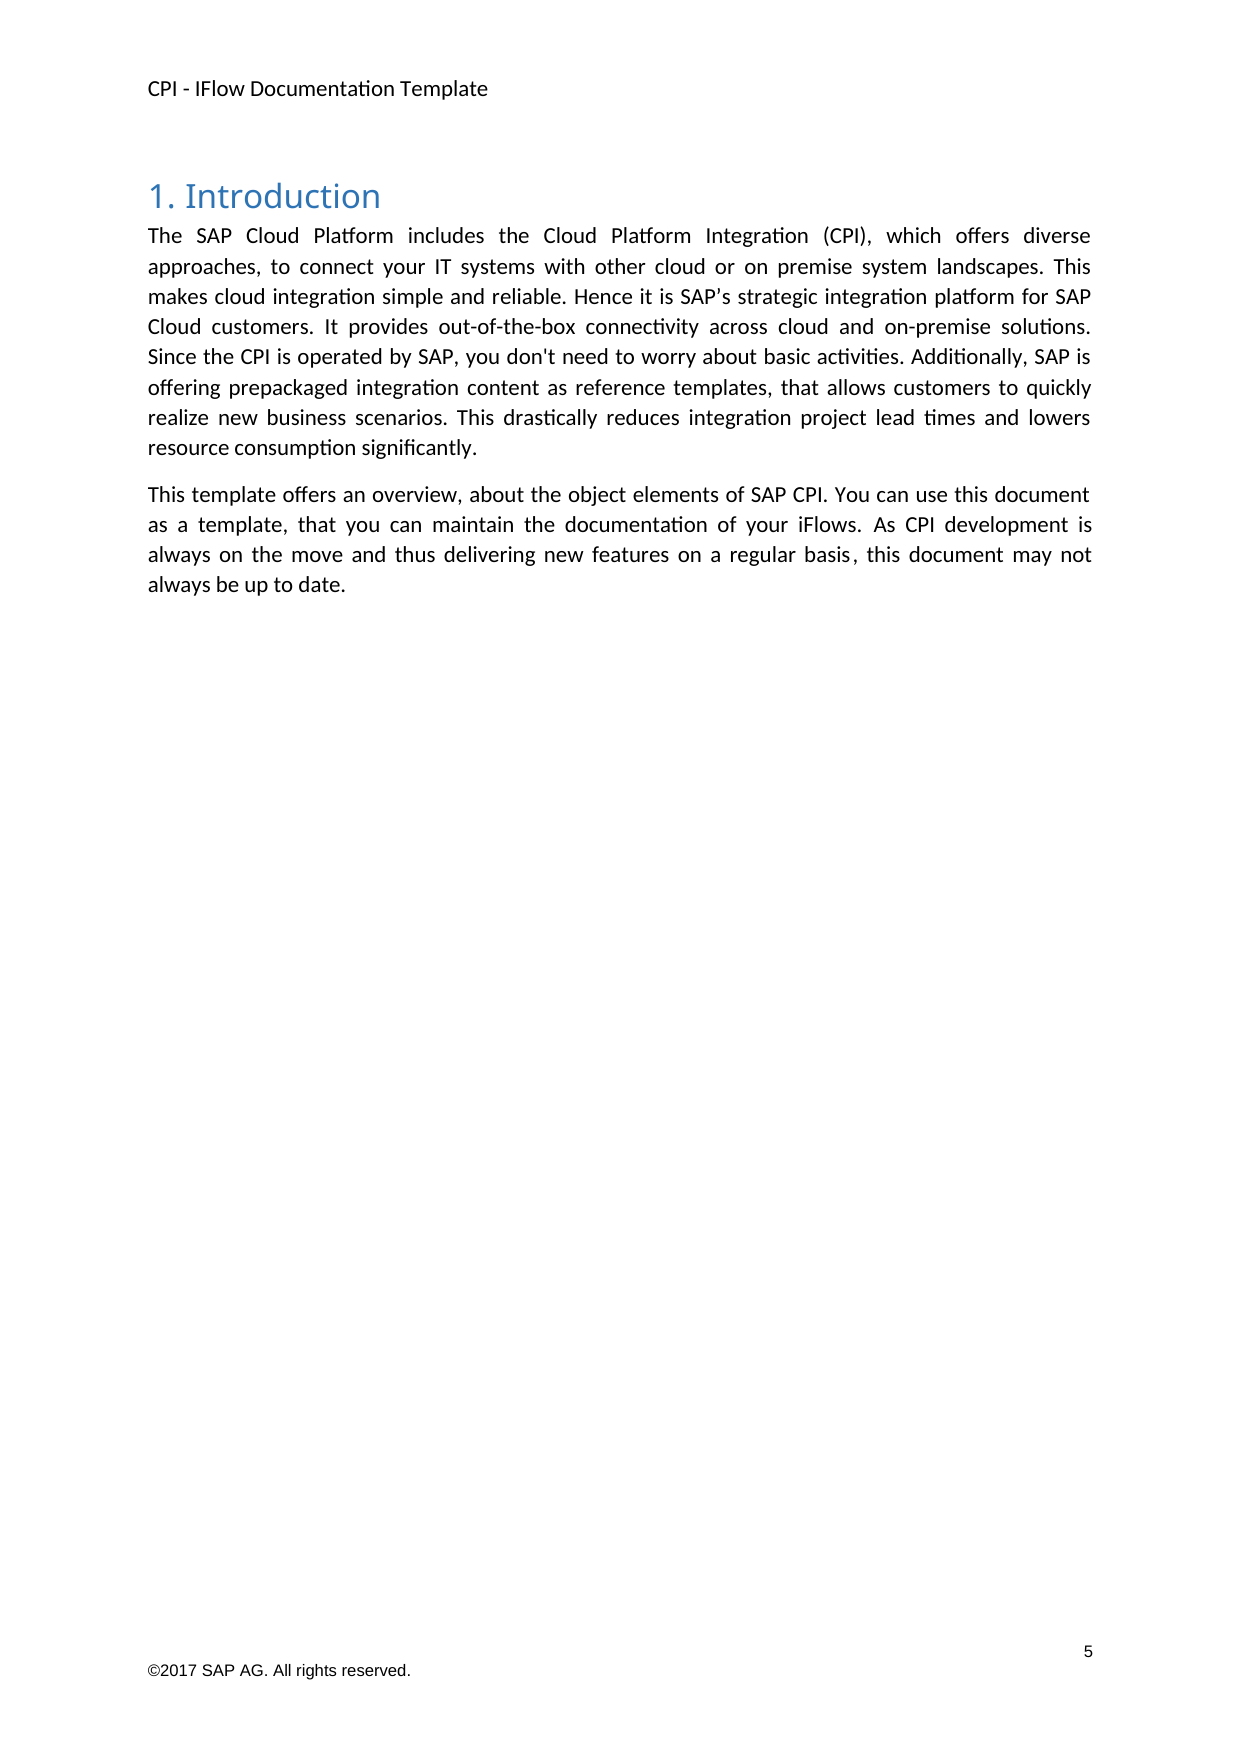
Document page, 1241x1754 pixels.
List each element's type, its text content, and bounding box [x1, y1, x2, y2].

text The SAP Cloud Platform includes the Cloud Platform Integration (CPI), which offers diverse approaches, to connect your IT systems with other cloud or on premise system landscapes. This makes cloud integration simple and reliable. Hence it is SAP’s strategic integration platform for SAP Cloud customers. It provides out-of-the-box connectivity across cloud and on-premise solutions. Since the CPI is operated by SAP, you don't need to worry about basic activities. Additionally, SAP is offering prepackaged integration content as reference templates, that allows customers to quickly realize new business scenarios. This drastically reduces integration project lead times and lowers resource consumption significantly. [148, 222, 1093, 461]
subtitle Introduction [148, 173, 1093, 218]
text This template offers an overview, about the object elements of SAP CPI. You can use this document as a template, that you can maintain the documentation of your iFlows. As CPI development is always on the move and thus delivering new features on a regular basis, this document may not always be up to date. [148, 480, 1093, 598]
